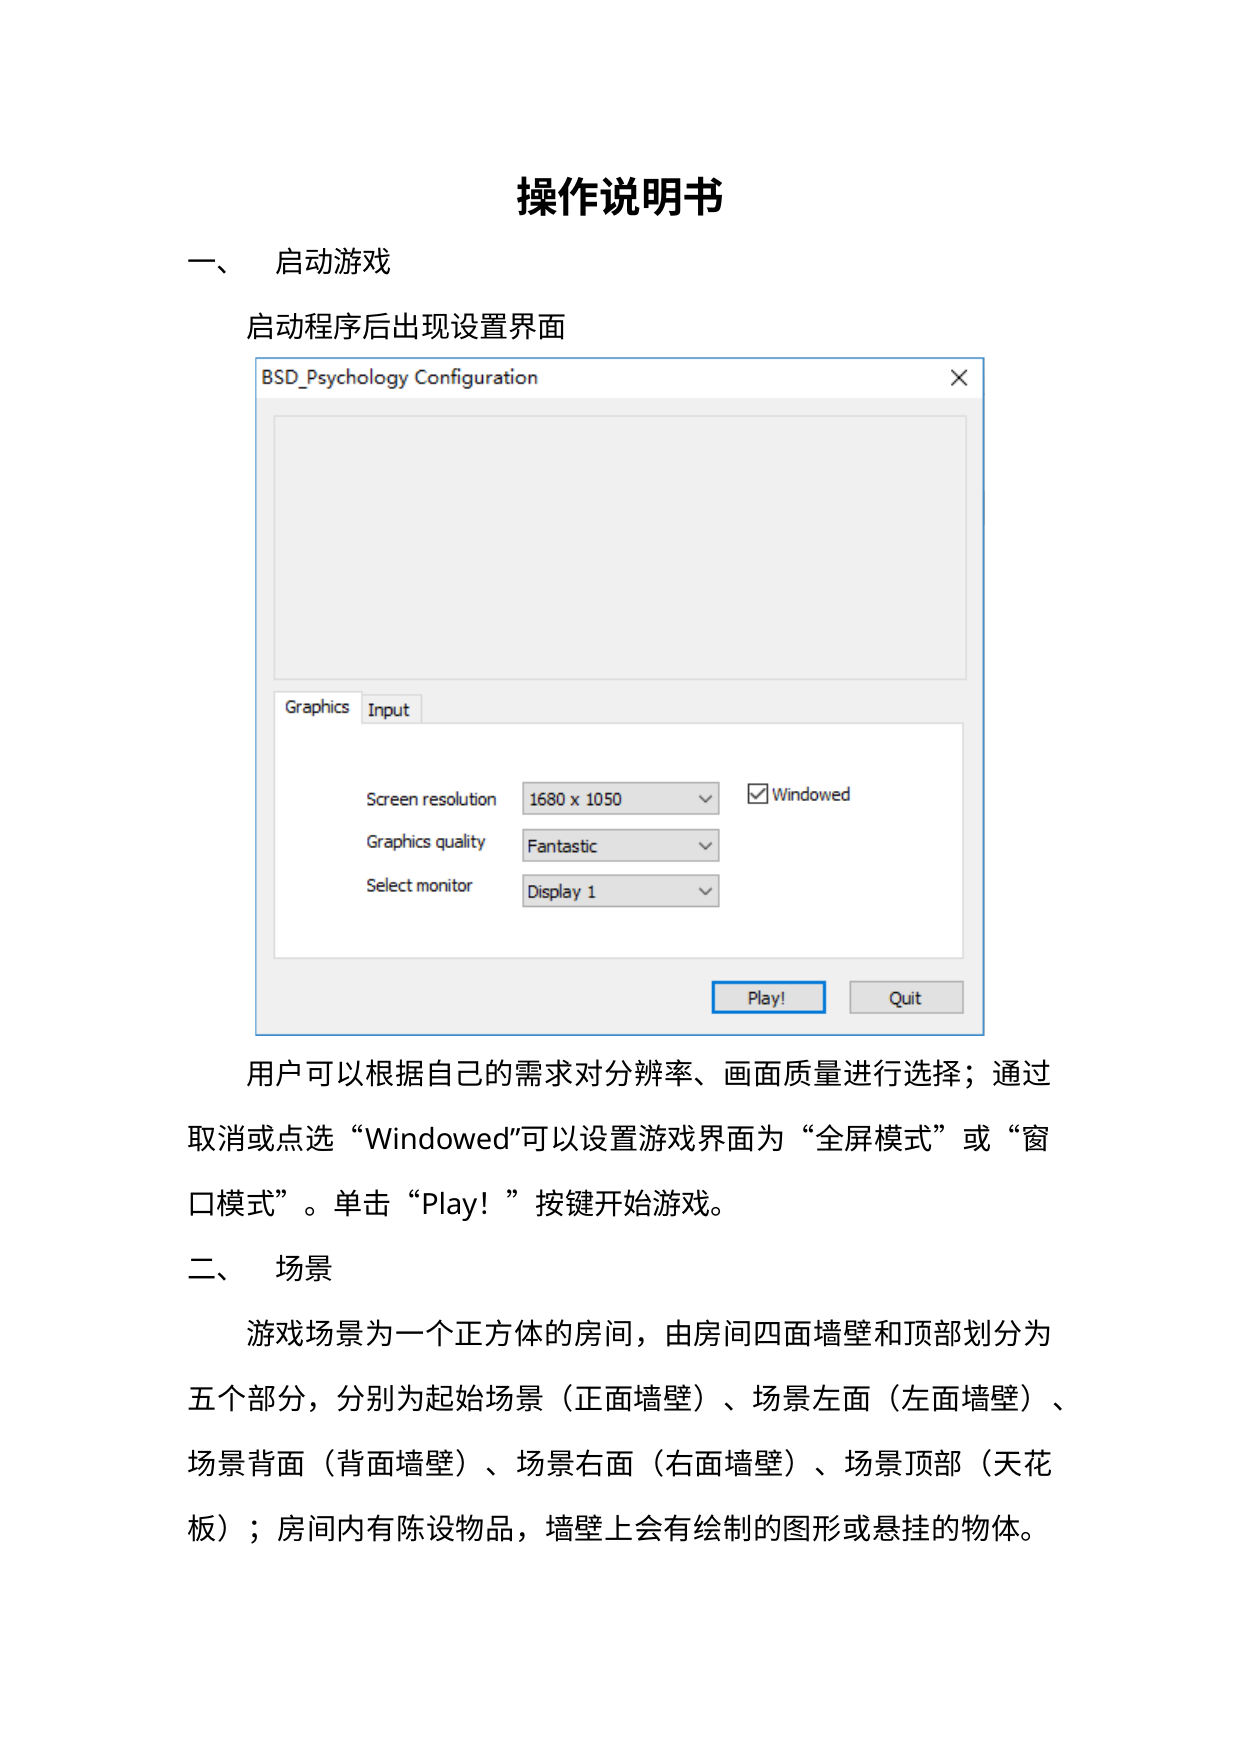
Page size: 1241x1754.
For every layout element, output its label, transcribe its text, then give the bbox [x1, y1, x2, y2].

list 场景 [187, 1234, 1053, 1299]
text 启动程序后出现设置界面 [187, 292, 1053, 357]
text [187, 1299, 1053, 1559]
text 用户可以根据自己的需求对分辨率、画面质量进行选择；通过取消或点选“Windowed”可以设置游戏界面为“全屏模式”或“窗口模式”。单击“Play！”按键开始游戏。 [187, 1039, 1053, 1234]
text 操作说明书 [187, 162, 1053, 227]
list 启动游戏 [187, 227, 1053, 292]
picture [255, 357, 985, 1036]
